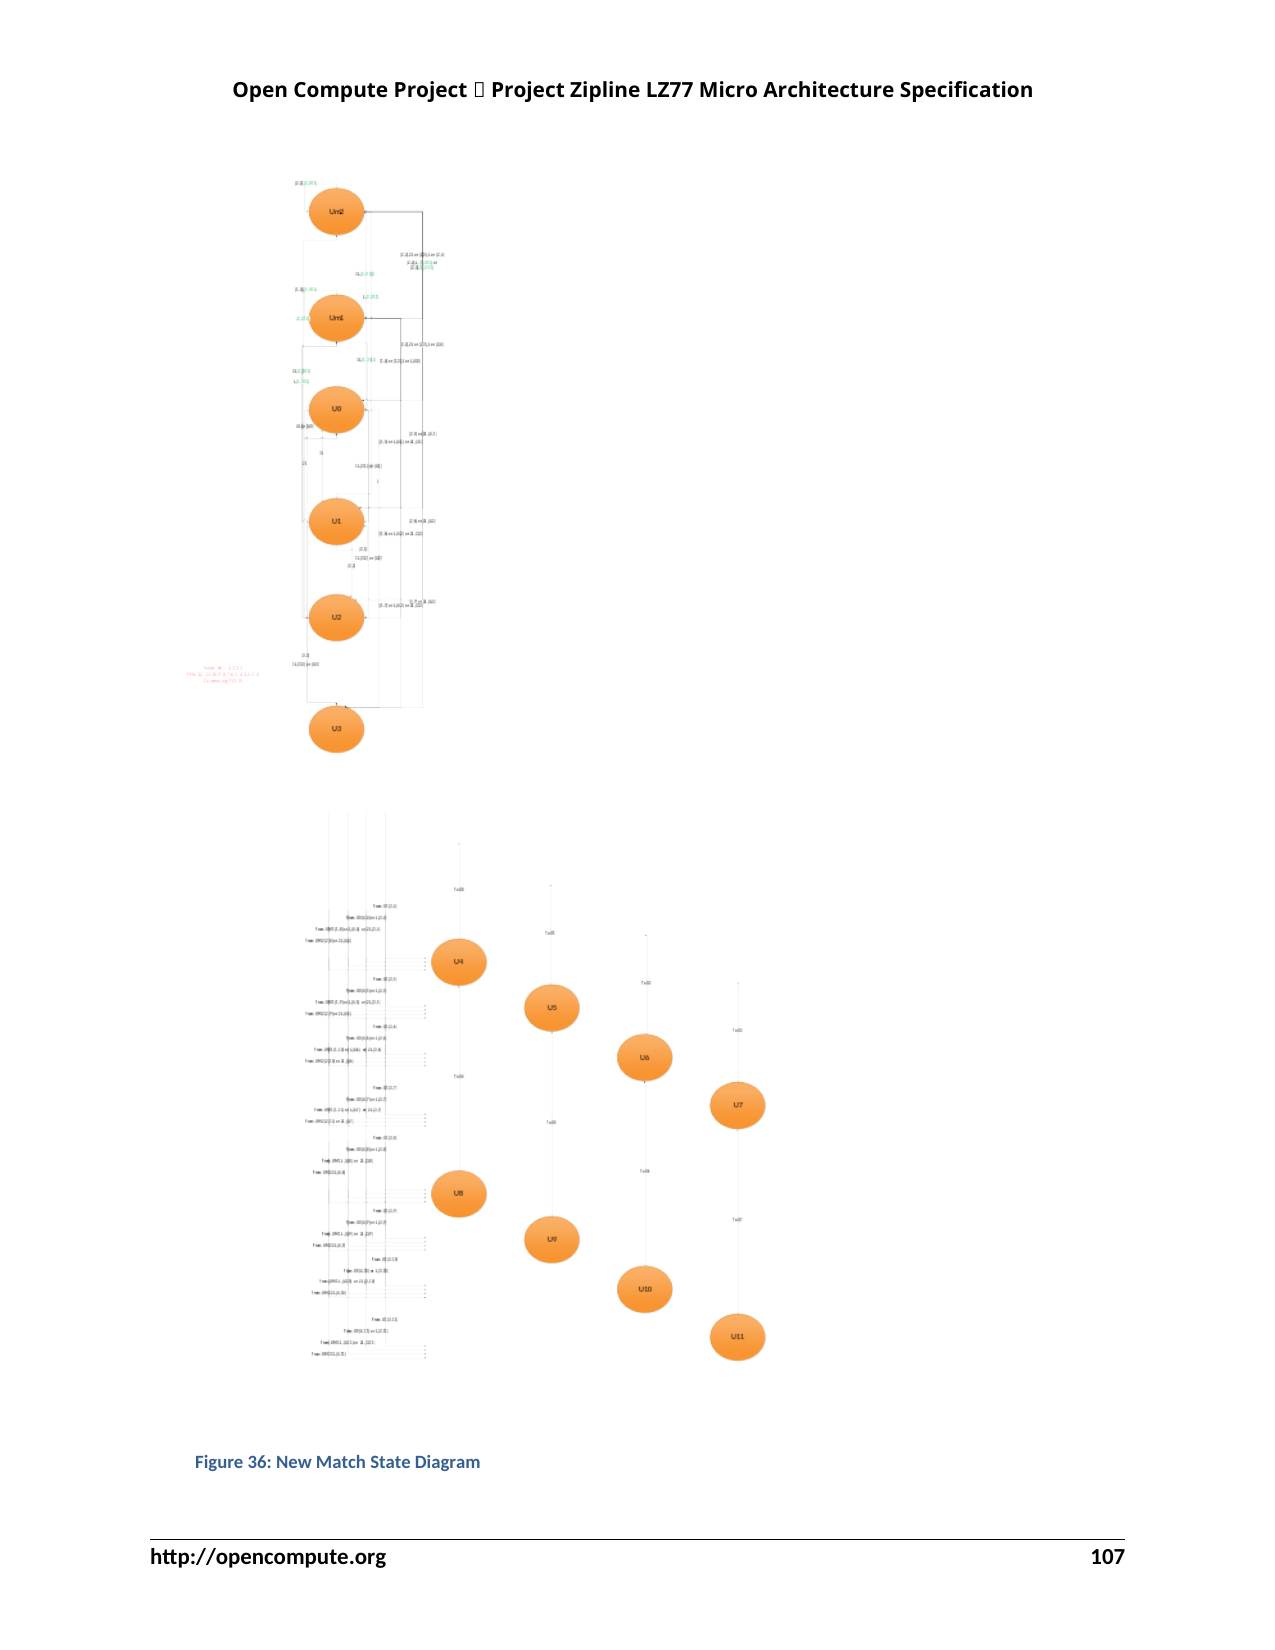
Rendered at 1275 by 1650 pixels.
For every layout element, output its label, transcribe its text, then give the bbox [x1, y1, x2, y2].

text Figure 36: New Match State Diagram [195, 1450, 1125, 1473]
